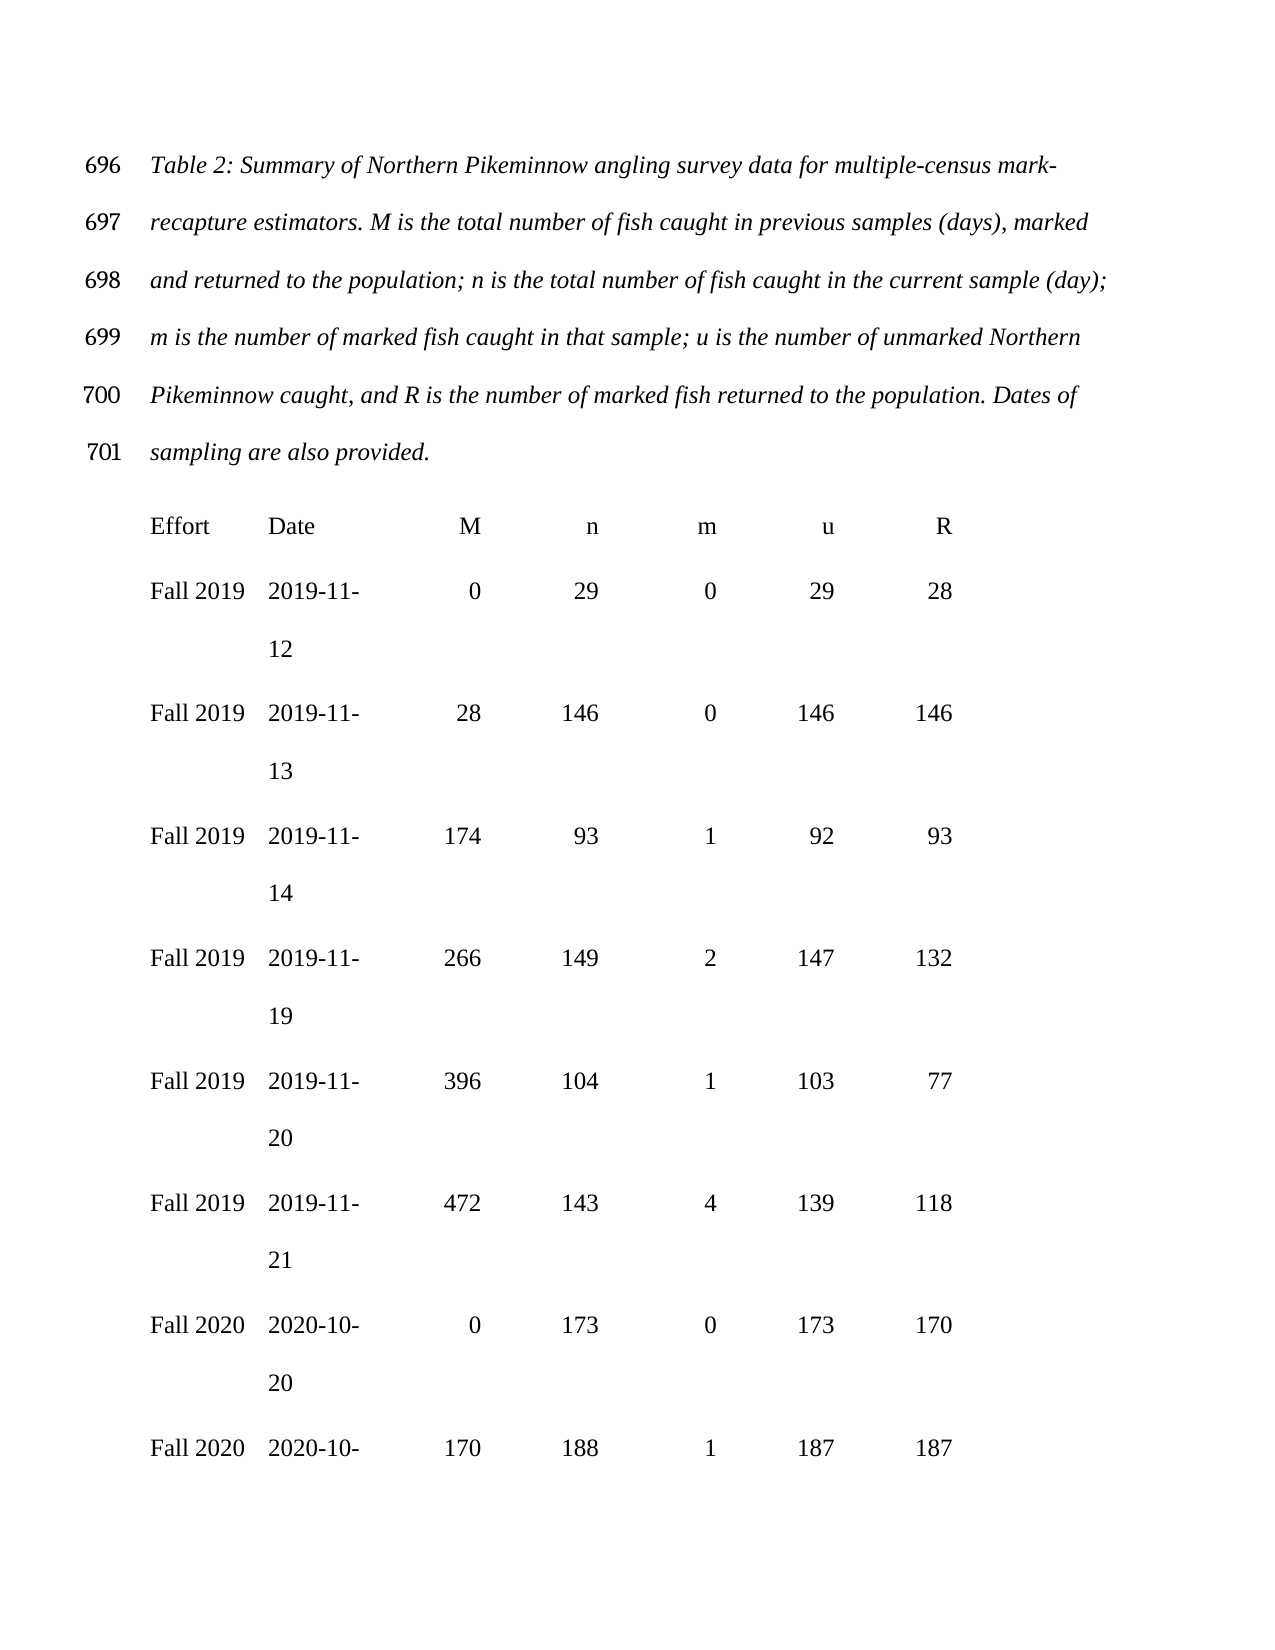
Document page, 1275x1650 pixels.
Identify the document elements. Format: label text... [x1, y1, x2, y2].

table_cell Fall 2019 [139, 817, 257, 939]
table_cell 143 [492, 1184, 610, 1307]
table_cell 28 [374, 695, 492, 817]
table_cell 146 [846, 695, 963, 817]
table_cell 174 [374, 817, 492, 939]
table_header m [610, 508, 728, 572]
table_cell 2019-11-14 [257, 817, 374, 939]
table_cell 93 [492, 817, 610, 939]
table_cell 1 [610, 1429, 728, 1494]
table_cell 472 [374, 1184, 492, 1307]
table_cell 77 [846, 1062, 963, 1184]
table_cell 396 [374, 1062, 492, 1184]
table_cell Fall 2019 [139, 573, 257, 695]
table_cell Fall 2019 [139, 695, 257, 817]
table_header Date [257, 508, 374, 572]
table_cell Fall 2019 [139, 1062, 257, 1184]
table_header u [728, 508, 846, 572]
table_cell Fall 2020 [139, 1429, 257, 1494]
table_cell 2020-10-20 [257, 1307, 374, 1429]
table_cell 2019-11-20 [257, 1062, 374, 1184]
table_cell 1 [610, 1062, 728, 1184]
table_cell 0 [374, 573, 492, 695]
table_cell 92 [728, 817, 846, 939]
table_cell 0 [610, 695, 728, 817]
table_cell 2020-10-21 [257, 1429, 374, 1494]
table_cell 170 [374, 1429, 492, 1494]
table_cell 149 [492, 940, 610, 1062]
table_cell 104 [492, 1062, 610, 1184]
table_cell 1 [610, 817, 728, 939]
table_cell 93 [846, 817, 963, 939]
table_cell 103 [728, 1062, 846, 1184]
table_cell 4 [610, 1184, 728, 1307]
table_cell 2019-11-12 [257, 573, 374, 695]
table_cell 139 [728, 1184, 846, 1307]
text Table 2: Summary of Northern Pikeminnow angling survey data for multiple-census mark-recapture estimators. M is the total number of fish caught in previous samples (days), marked and returned to the population; n is the total number of fish caught in the current sample (day); m is the number of marked fish caught in that sample; u is the number of unmarked Northern Pikeminnow caught, and R is the number of marked fish returned to the population. Dates of sampling are also provided. [150, 150, 1125, 466]
table_cell 266 [374, 940, 492, 1062]
table_header M [374, 508, 492, 572]
table_header n [492, 508, 610, 572]
table_header Effort [139, 508, 257, 572]
table_cell 147 [728, 940, 846, 1062]
table_cell 2019-11-19 [257, 940, 374, 1062]
table_cell Fall 2019 [139, 940, 257, 1062]
table_cell 188 [492, 1429, 610, 1494]
table_cell Fall 2019 [139, 1184, 257, 1307]
table_cell 118 [846, 1184, 963, 1307]
table_cell 187 [846, 1429, 963, 1494]
table_cell 2019-11-13 [257, 695, 374, 817]
table_cell 2019-11-21 [257, 1184, 374, 1307]
table_cell 0 [610, 573, 728, 695]
table_cell Fall 2020 [139, 1307, 257, 1429]
table_cell 28 [846, 573, 963, 695]
table_cell 173 [492, 1307, 610, 1429]
table_cell 173 [728, 1307, 846, 1429]
table_cell 187 [728, 1429, 846, 1494]
table_cell 0 [374, 1307, 492, 1429]
table_cell 0 [610, 1307, 728, 1429]
table_cell 132 [846, 940, 963, 1062]
table_cell 2 [610, 940, 728, 1062]
table_cell 29 [492, 573, 610, 695]
table_cell 146 [728, 695, 846, 817]
table_cell 29 [728, 573, 846, 695]
table_cell 146 [492, 695, 610, 817]
table_cell 170 [846, 1307, 963, 1429]
table_header R [846, 508, 963, 572]
